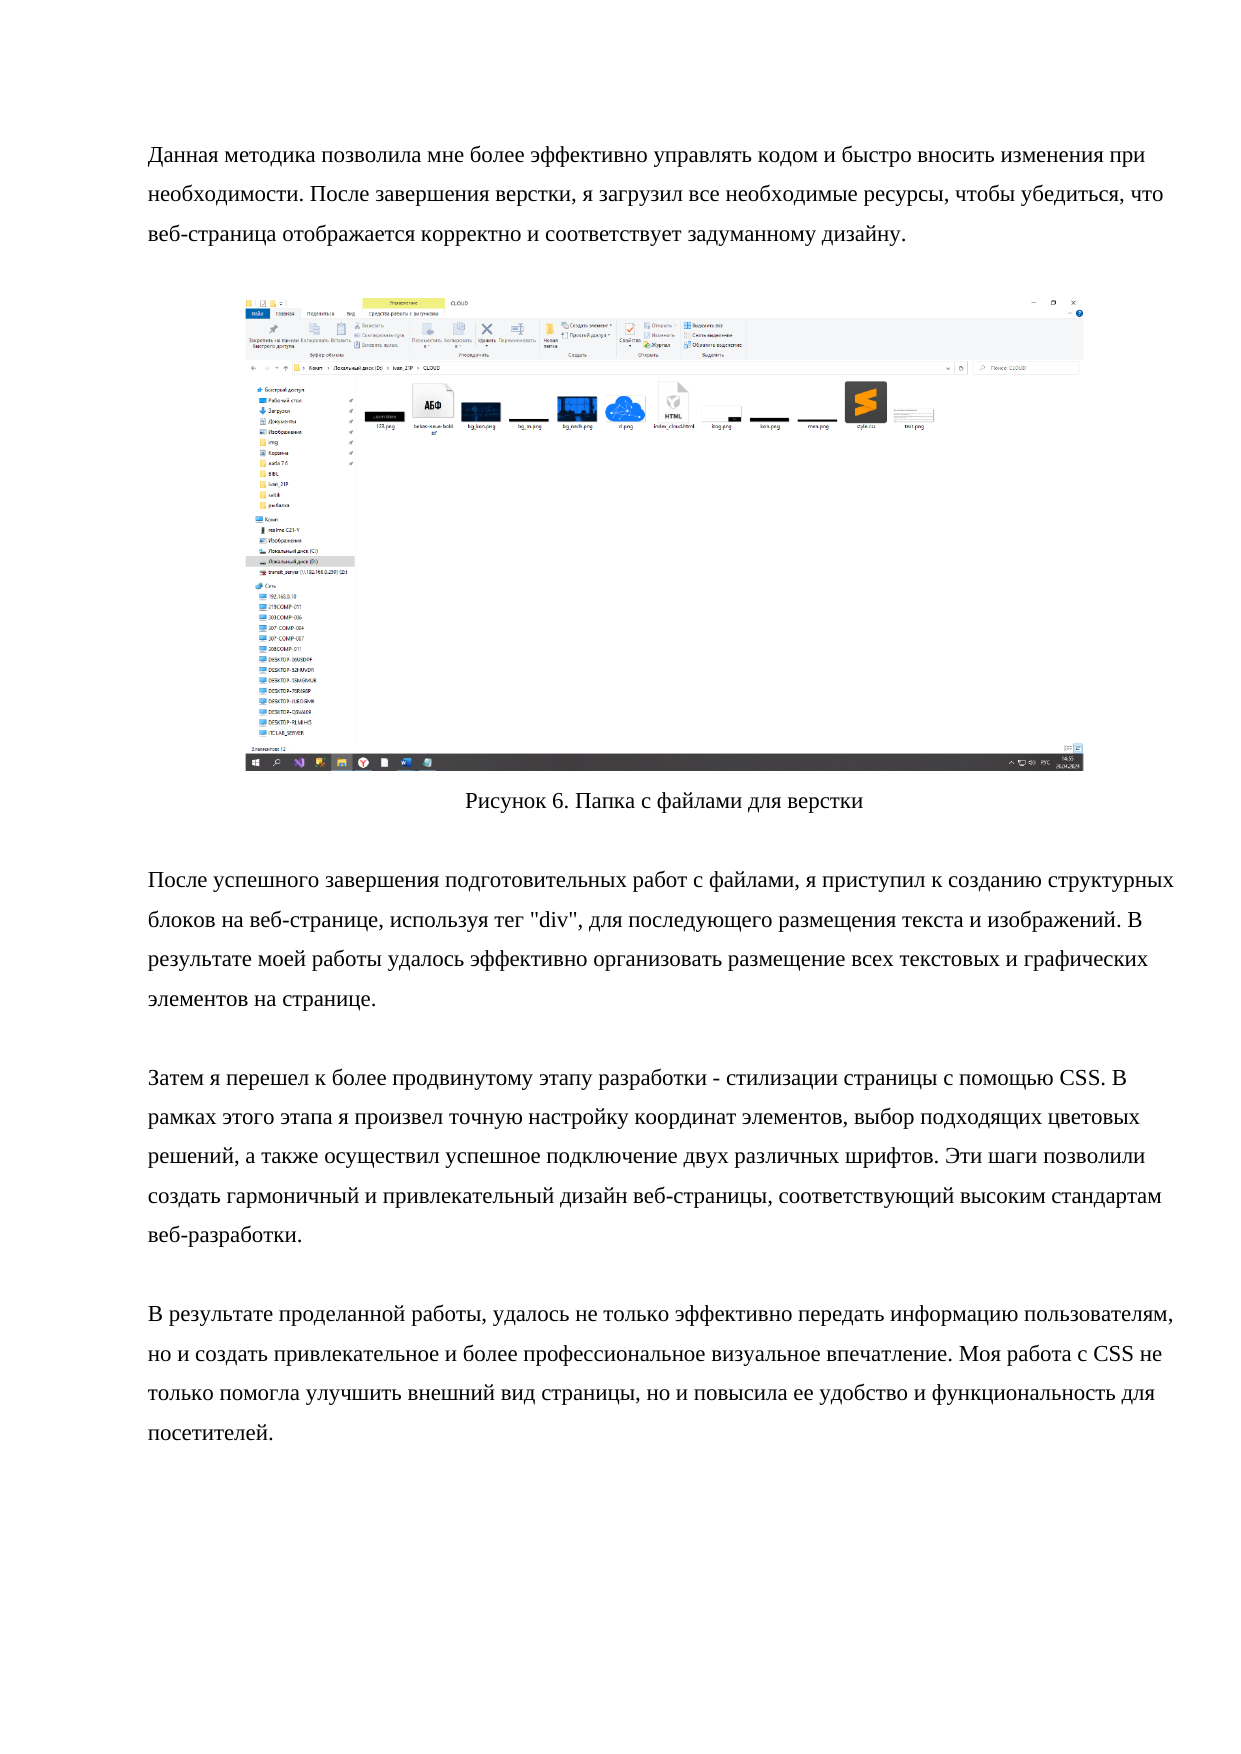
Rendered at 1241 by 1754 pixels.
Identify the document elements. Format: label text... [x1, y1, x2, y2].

text Затем я перешел к более продвинутому этапу разработки - стилизации страницы с помощью CSS. В рамках этого этапа я произвел точную настройку координат элементов, выбор подходящих цветовых решений, а также осуществил успешное подключение двух различных шрифтов. Эти шаги позволили создать гармоничный и привлекательный дизайн веб-страницы, соответствующий высоким стандартам веб-разработки. [148, 1063, 1181, 1248]
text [148, 141, 1181, 246]
text После успешного завершения подготовительных работ с файлами, я приступил к созданию структурных блоков на веб-странице, используя тег "div", для последующего размещения текста и изображений. В результате моей работы удалось эффективно организовать размещение всех текстовых и графических элементов на странице. [148, 866, 1181, 1011]
text В результате проделанной работы, удалось не только эффективно передать информацию пользователям, но и создать привлекательное и более профессиональное визуальное впечатление. Моя работа с CSS не только помогла улучшить внешний вид страницы, но и повысила ее удобство и функциональность для посетителей. [148, 1300, 1181, 1445]
text Рисунок 6. Папка с файлами для верстки [148, 787, 1181, 813]
picture [245, 298, 1084, 771]
